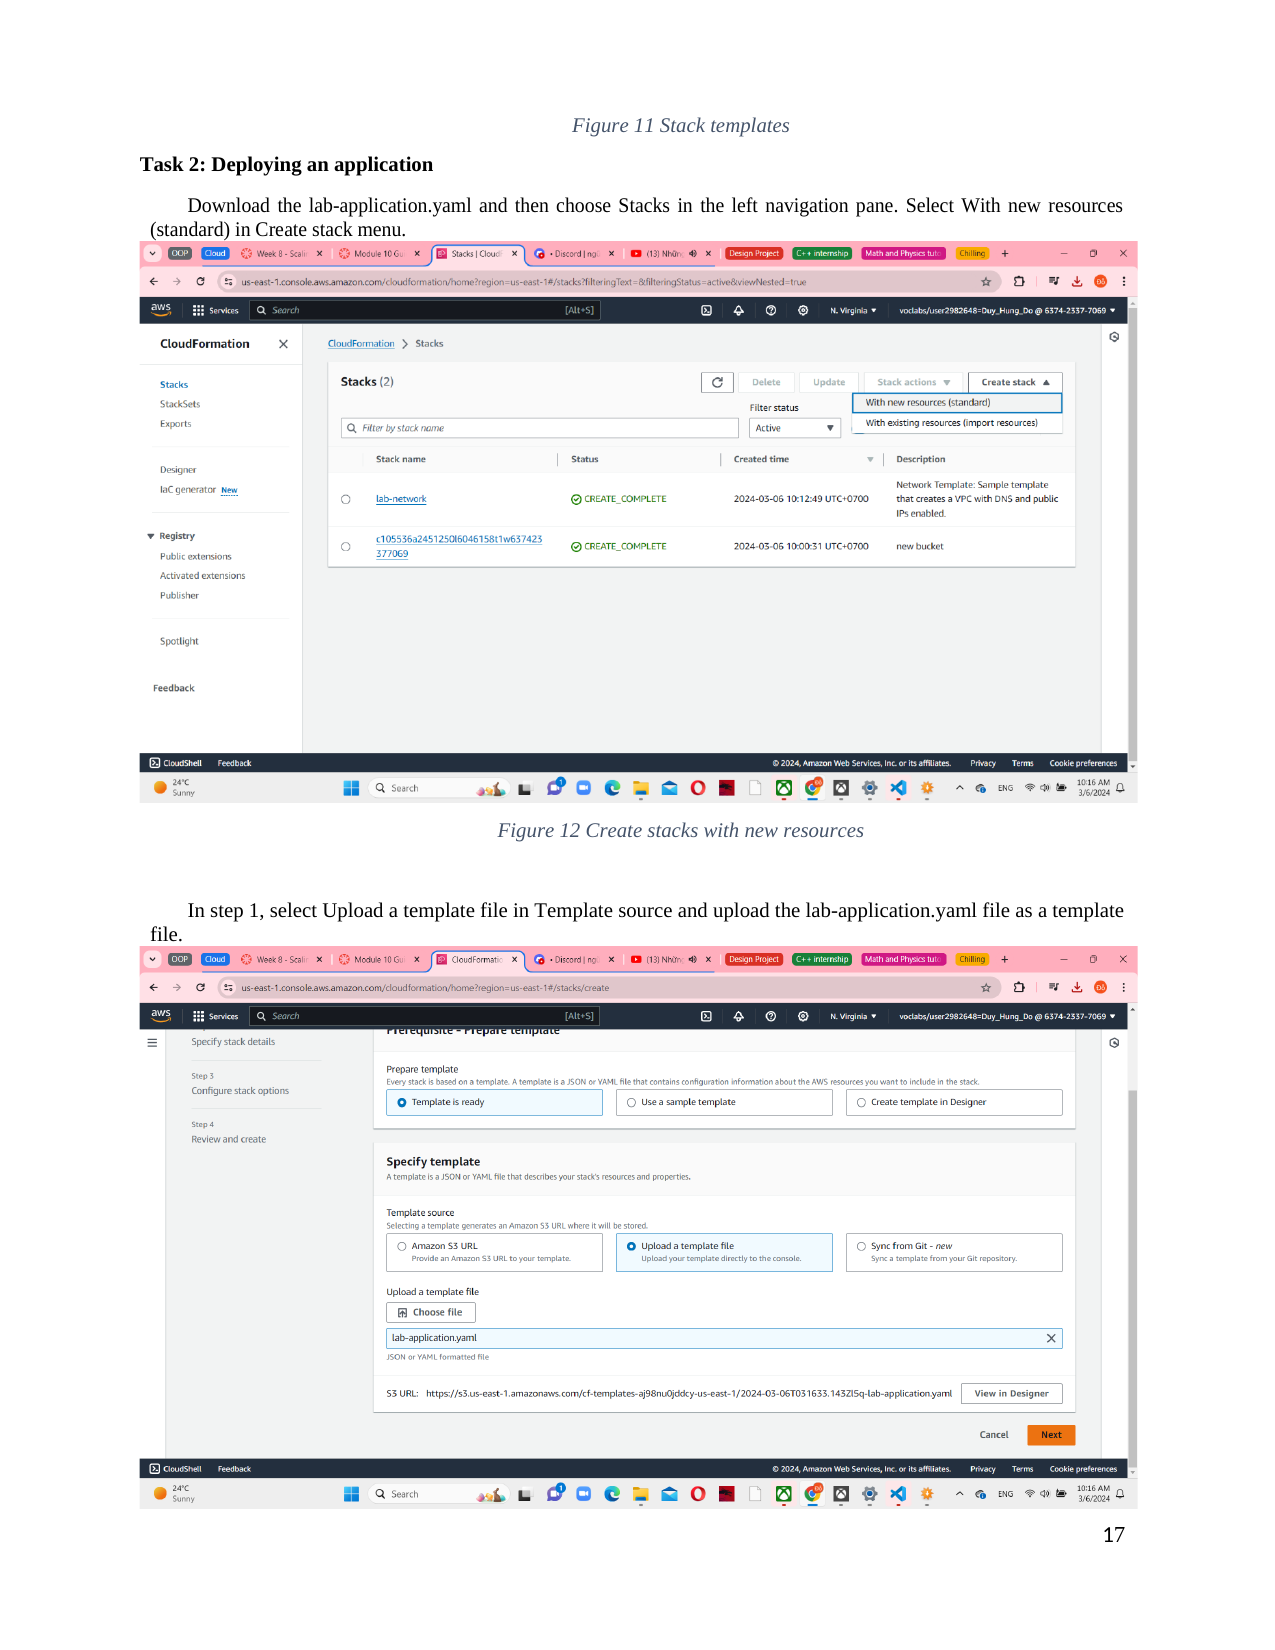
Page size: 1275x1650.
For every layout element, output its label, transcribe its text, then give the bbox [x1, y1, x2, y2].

picture [139, 946, 1138, 1509]
text In step 1, select Upload a template file in Template source and upload the lab-application.yaml file as a template file. [150, 898, 1125, 946]
text Figure 11 Stack templates [226, 112, 1137, 137]
text Task 2: Deploying an application [139, 152, 1111, 176]
text Download the lab-application.yaml and then choose Stacks in the left navigation pane. Select With new resources (standard) in Create stack menu. [150, 192, 1125, 241]
picture [139, 241, 1138, 803]
text Figure 12 Create stacks with new resources [226, 818, 1137, 842]
